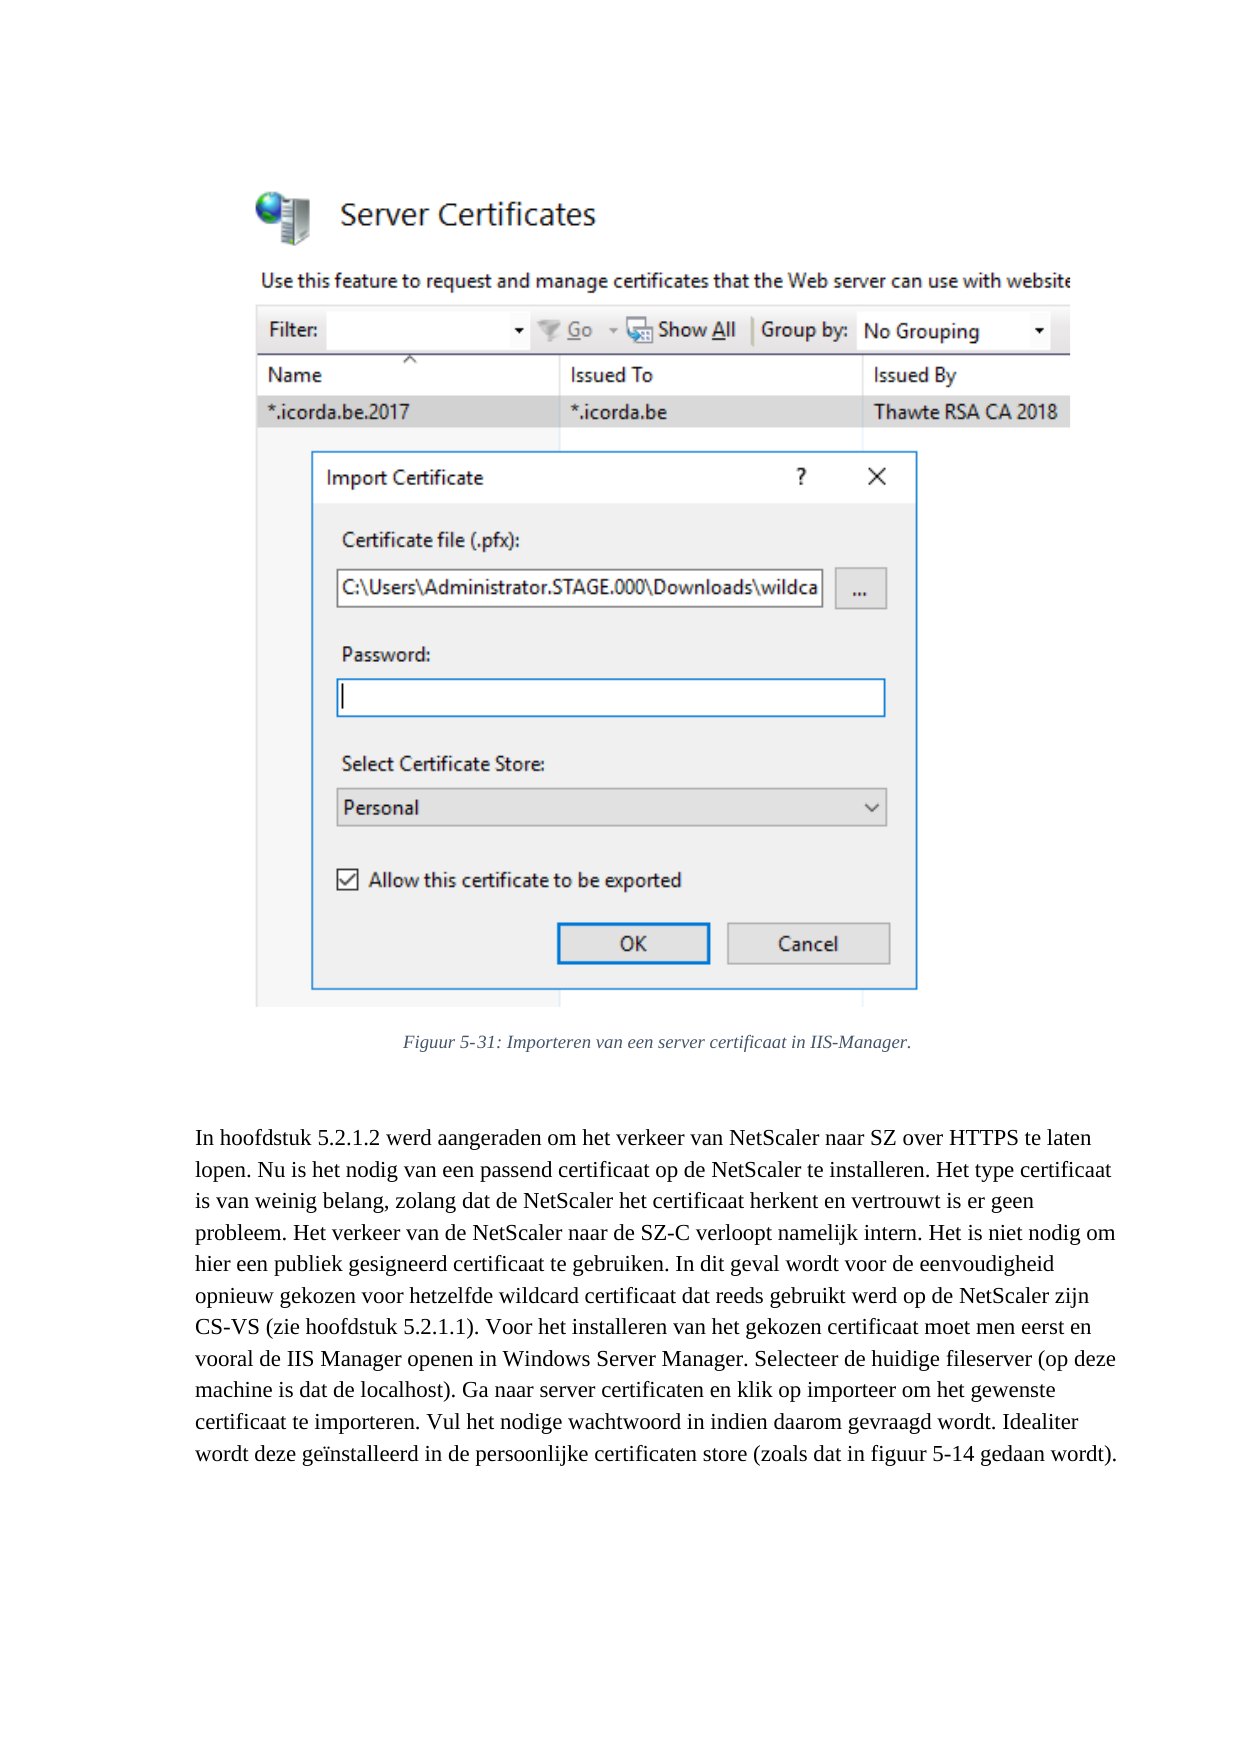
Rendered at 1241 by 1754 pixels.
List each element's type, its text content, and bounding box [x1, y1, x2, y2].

text In hoofdstuk 5.3.1.2 werd aangeraden om het verkeer van NetScaler naar SZ over HTTPS te laten lopen. Nu is het nodig van een passend certificaat op de NetScaler te installeren. Het type certificaat is van weinig belang, zolang dat de NetScaler het certificaat herkent en vertrouwt is er geen probleem. Het verkeer van de NetScaler naar de SZ-C verloopt namelijk intern. Het is niet nodig om hier een publiek gesigneerd certificaat te gebruiken. In dit geval wordt voor de eenvoudigheid opnieuw gekozen voor hetzelfde wildcard certificaat dat reeds gebruikt werd op de NetScaler zijn CS-VS (zie hoofdstuk 5.3.1.1). Voor het installeren van het gekozen certificaat moet men eerst en vooral de IIS Manager openen in Windows Server Manager. Selecteer de huidige fileserver (op deze machine is dat de localhost). Ga naar server certificaten en klik op importeer om het gewenste certificaat te importeren. Vul het nodige wachtwoord in indien daarom gevraagd wordt. Idealiter wordt deze geïnstalleerd in de persoonlijke certificaten store (zoals dat in figuur 5-14 gedaan wordt). [195, 1124, 1122, 1466]
picture [246, 182, 1071, 1007]
